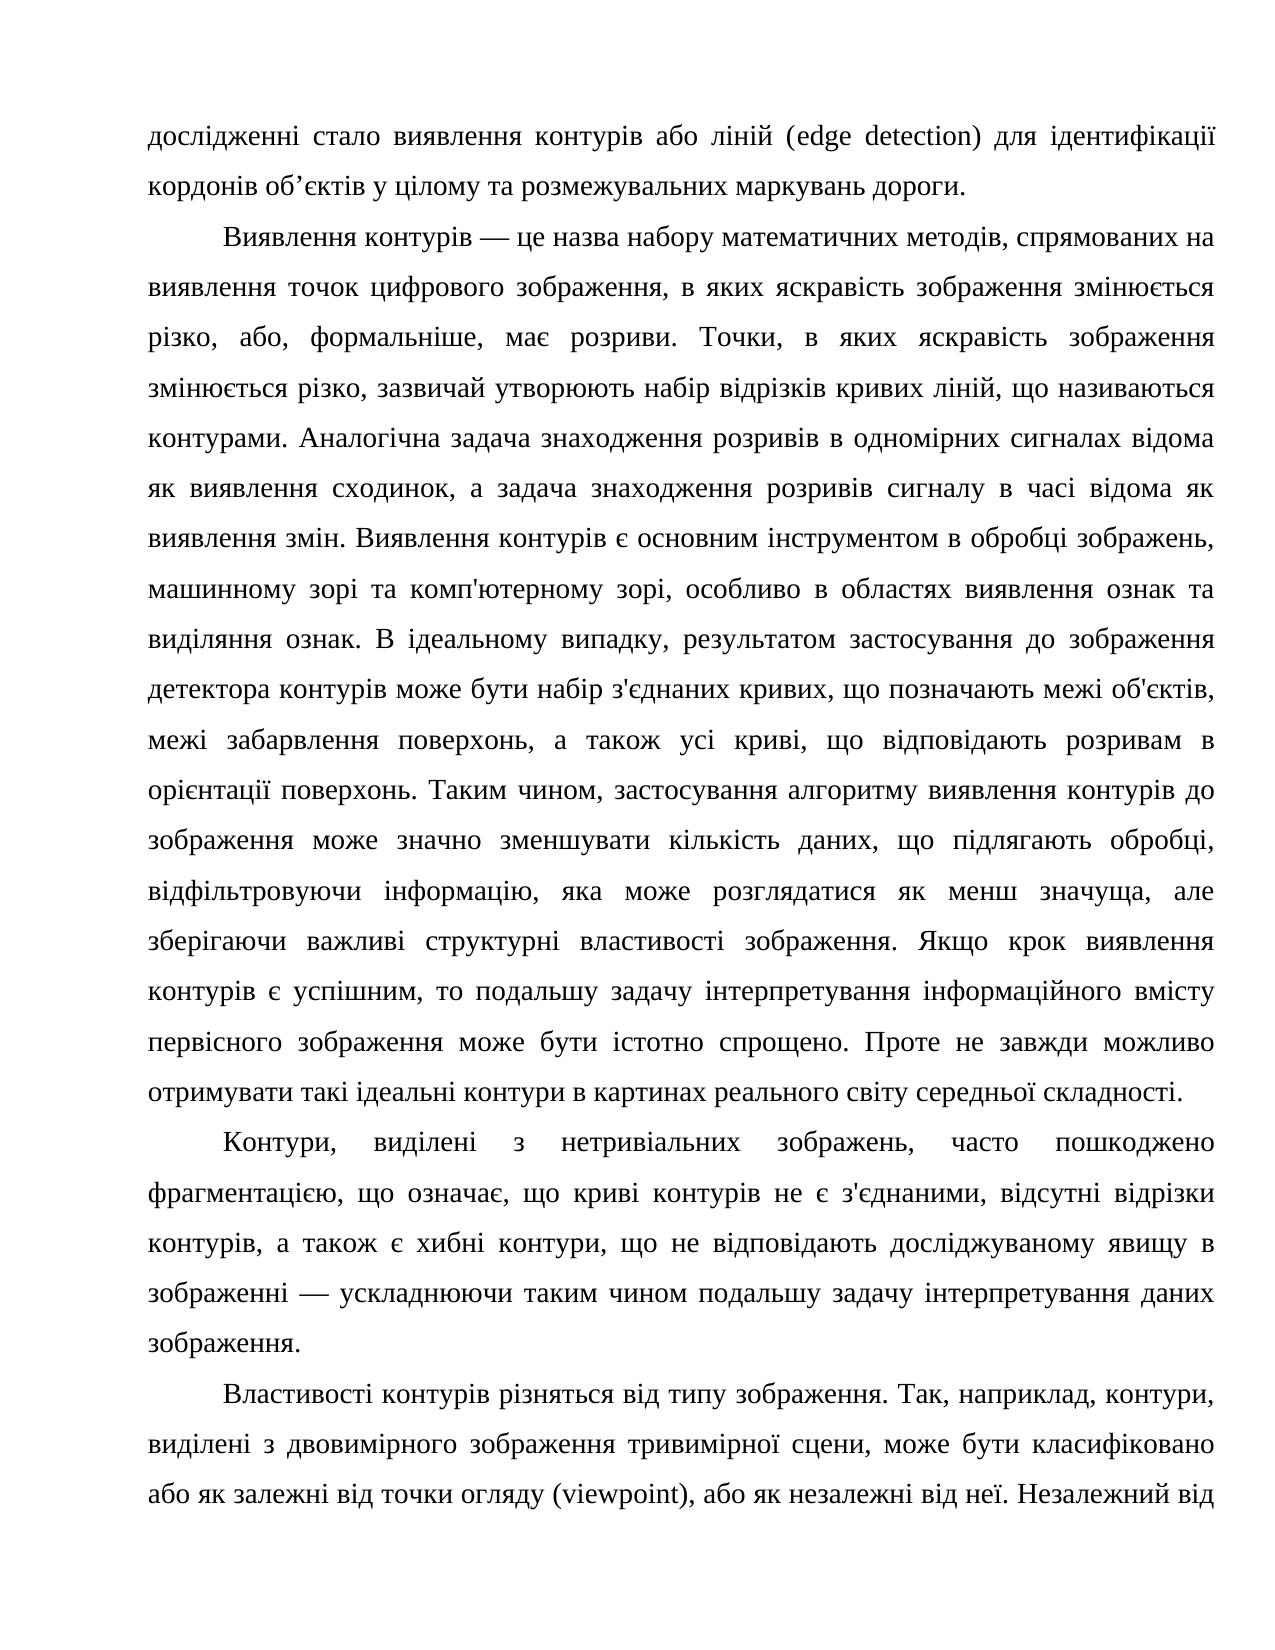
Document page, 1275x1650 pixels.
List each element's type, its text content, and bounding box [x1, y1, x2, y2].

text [148, 1376, 1216, 1510]
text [148, 118, 1216, 202]
text Виявлення контурів — це назва набору математичних методів, спрямованих на виявлення точок цифрового зображення, в яких яскравість зображення змінюється різко, або, формальніше, має розриви. Точки, в яких яскравість зображення змінюється різко, зазвичай утворюють набір відрізків кривих ліній, що називаються контурами. Аналогічна задача знаходження розривів в одномірних сигналах відома як виявлення сходинок, а задача знаходження розривів сигналу в часі відома як виявлення змін. Виявлення контурів є основним інструментом в обробці зображень, машинному зорі та комп'ютерному зорі, особливо в областях виявлення ознак та виділяння ознак. В ідеальному випадку, результатом застосування до зображення детектора контурів може бути набір з'єднаних кривих, що позначають межі об'єктів, межі забарвлення поверхонь, а також усі криві, що відповідають розривам в орієнтації поверхонь. Таким чином, застосування алгоритму виявлення контурів до зображення може значно зменшувати кількість даних, що підлягають обробці, відфільтровуючи інформацію, яка може розглядатися як менш значуща, але зберігаючи важливі структурні властивості зображення. Якщо крок виявлення контурів є успішним, то подальшу задачу інтерпретування інформаційного вмісту первісного зображення може бути істотно спрощено. Проте не завжди можливо отримувати такі ідеальні контури в картинах реального світу середньої складності. [148, 219, 1216, 1108]
text Контури, виділені з нетривіальних зображень, часто пошкоджено фрагментацією, що означає, що криві контурів не є з'єднаними, відсутні відрізки контурів, а також є хибні контури, що не відповідають досліджуваному явищу в зображенні — ускладнюючи таким чином подальшу задачу інтерпретування даних зображення. [148, 1124, 1216, 1359]
